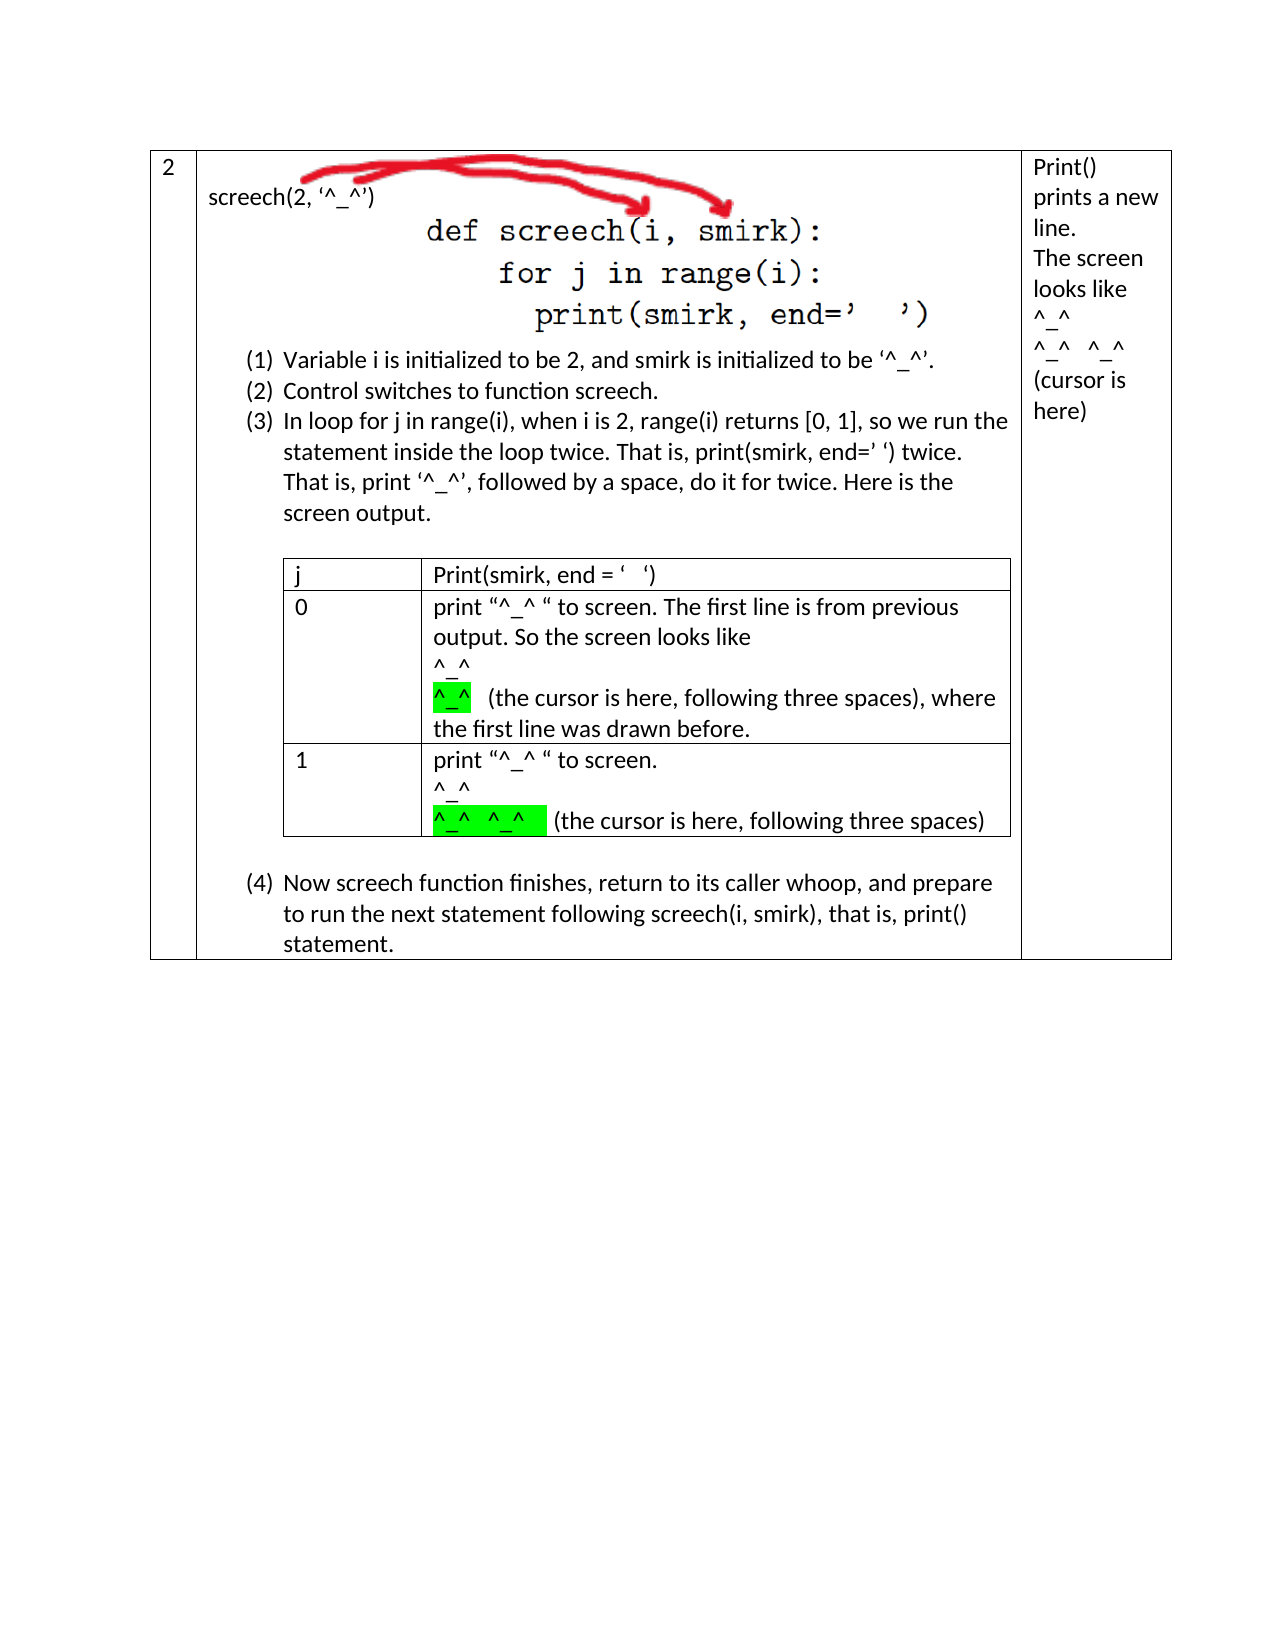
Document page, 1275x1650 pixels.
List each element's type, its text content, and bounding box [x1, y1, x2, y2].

picture [300, 154, 934, 345]
table_header 2 [151, 151, 196, 959]
table_header screech(2, ‘^_^’) Variable i is initialized to be 2, and smirk is initialized to be ‘^_^’. Control switches to function screech. In loop for j in range(i), when i is 2, range(i) returns [0, 1], so we run the statement inside the loop twice. That is, print(smirk, end=’ ‘) twice. That is, print ‘^_^’, followed by a space, do it for twice. Here is the screen output. Now screech function finishes, return to its caller whoop, and prepare to run the next statement following screech(i, smirk), that is, print() statement. [197, 151, 1021, 959]
table_header Print() prints a new line. The screen looks like ^_^ ^_^ ^_^ (cursor is here) [1022, 151, 1171, 959]
